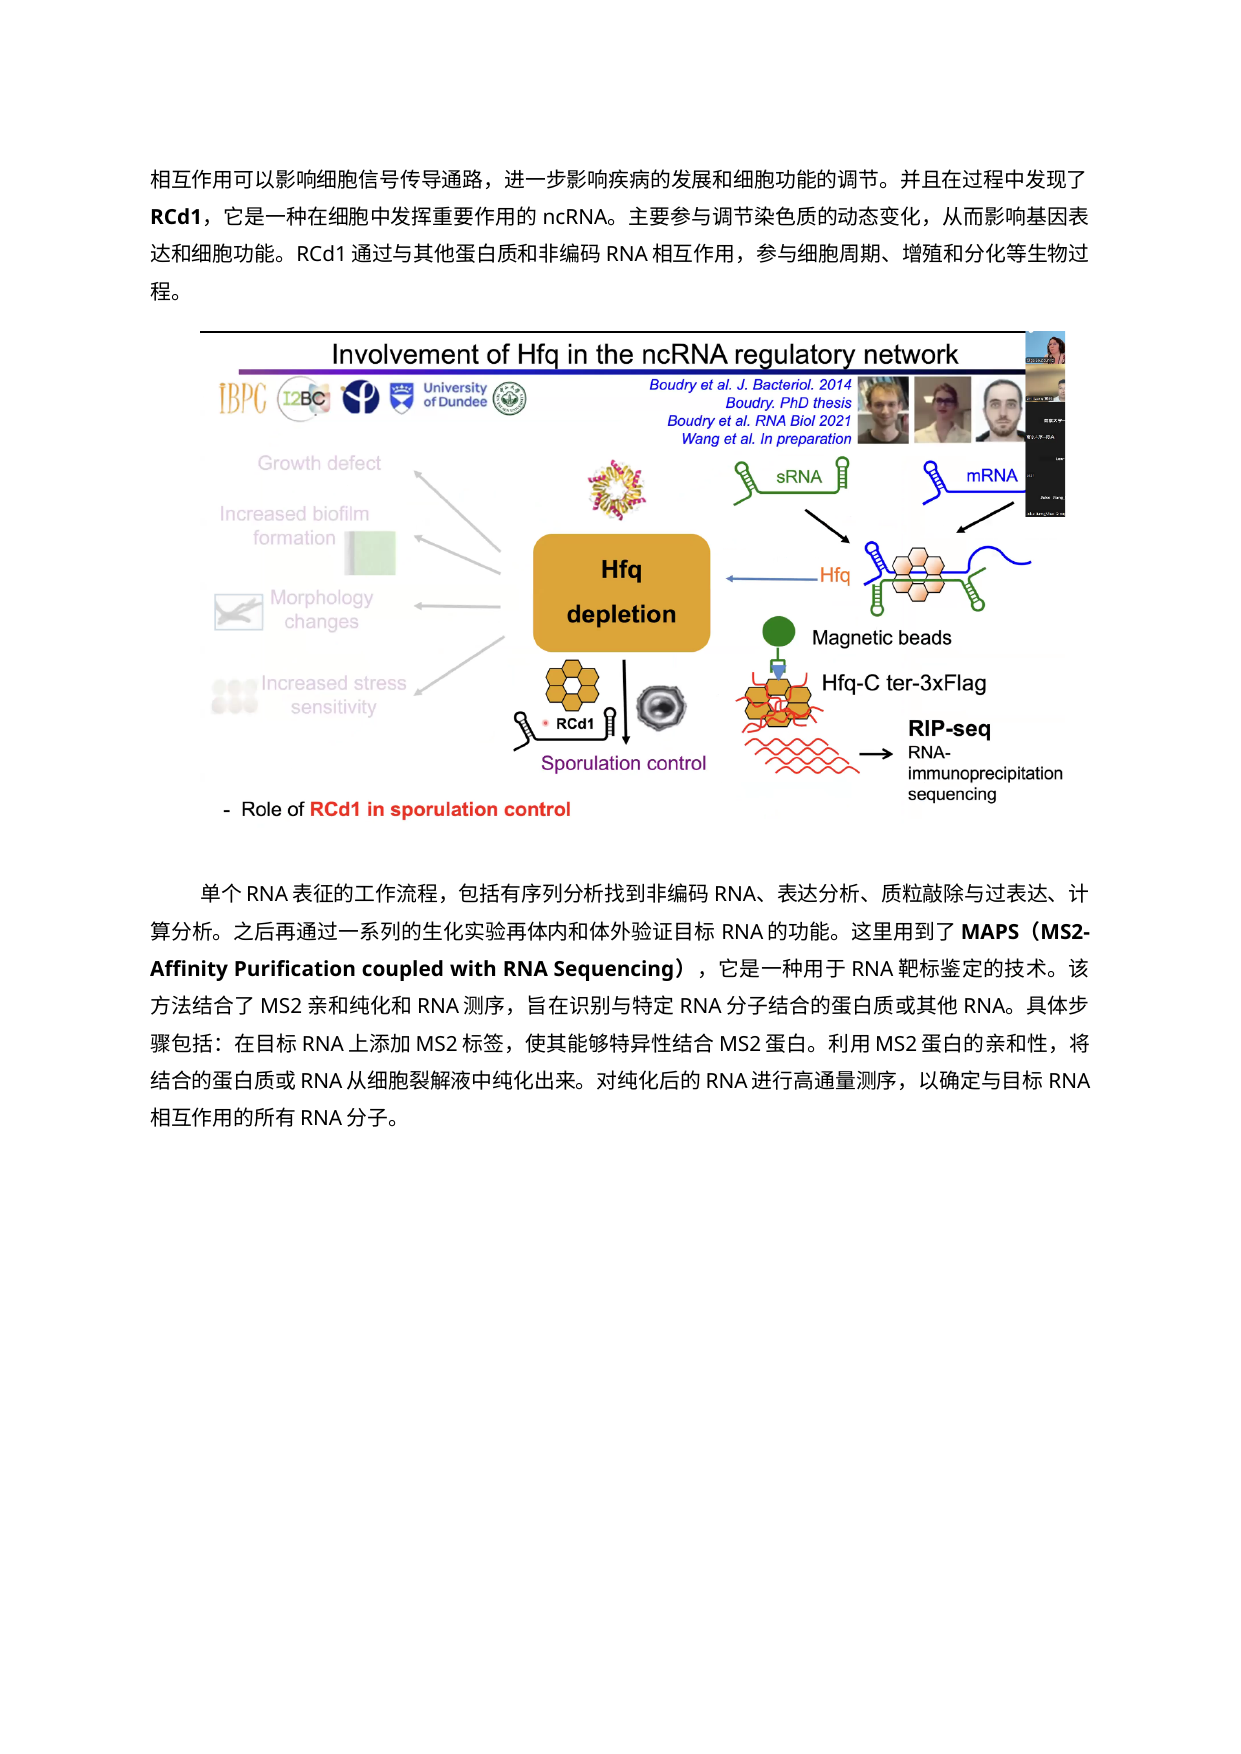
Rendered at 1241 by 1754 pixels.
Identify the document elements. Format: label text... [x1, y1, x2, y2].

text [150, 162, 1090, 306]
text 单个RNA表征的工作流程，包括有序列分析找到非编码RNA、表达分析、质粒敲除与过表达、计算分析。之后再通过一系列的生化实验再体内和体外验证目标RNA的功能。这里用到了MAPS（MS2-Affinity Purification coupled with RNA Sequencing），它是一种用于RNA靶标鉴定的技术。该方法结合了MS2亲和纯化和RNA测序，旨在识别与特定RNA分子结合的蛋白质或其他RNA。具体步骤包括：在目标RNA上添加MS2标签，使其能够特异性结合MS2蛋白。利用MS2蛋白的亲和性，将结合的蛋白质或RNA从细胞裂解液中纯化出来。对纯化后的RNA进行高通量测序，以确定与目标RNA相互作用的所有RNA分子。 [150, 877, 1090, 1133]
picture [200, 331, 1066, 836]
